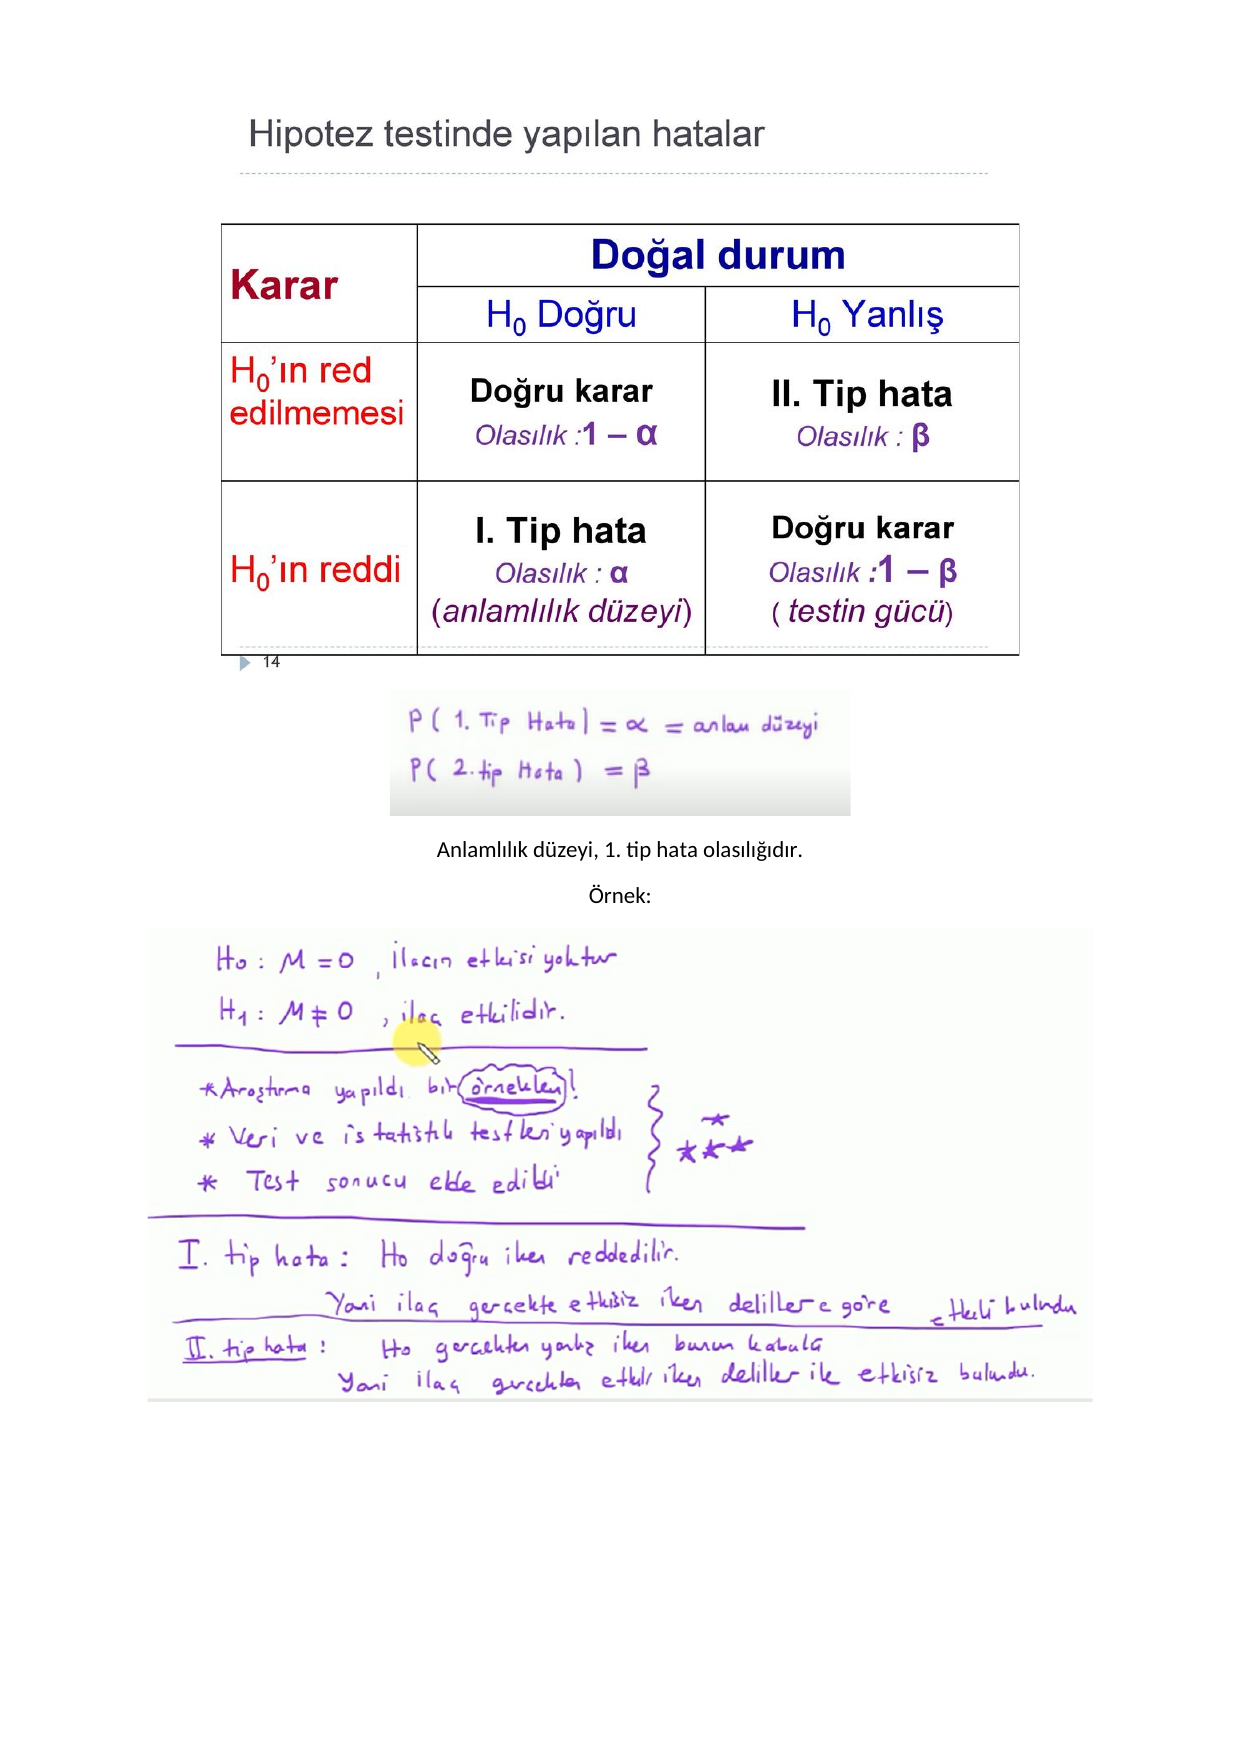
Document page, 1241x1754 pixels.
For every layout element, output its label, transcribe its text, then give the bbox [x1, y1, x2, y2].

picture [389, 690, 851, 816]
text Örnek: [148, 882, 1093, 909]
text Anlamlılık düzeyi, 1. tip hata olasılığıdır. [148, 835, 1093, 863]
picture [147, 928, 1093, 1402]
picture [221, 118, 1020, 672]
